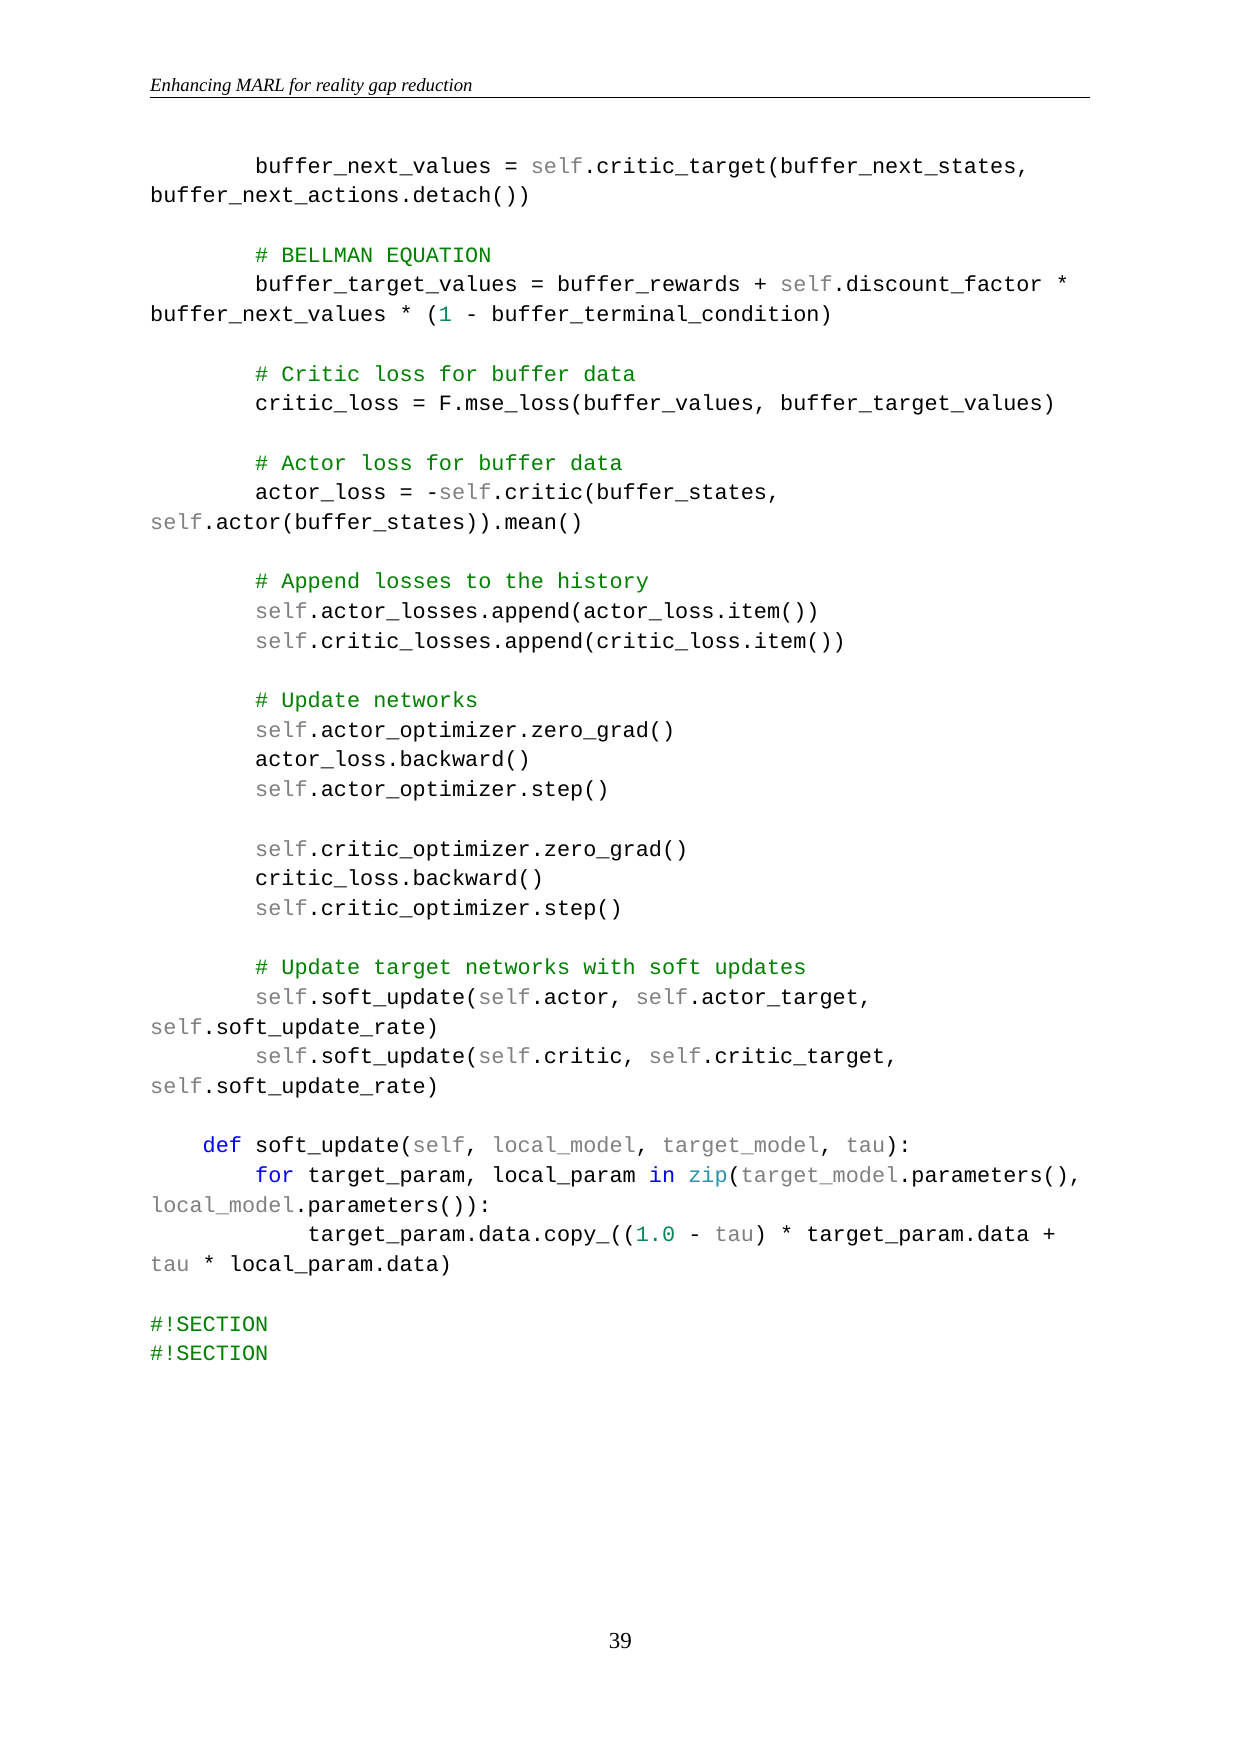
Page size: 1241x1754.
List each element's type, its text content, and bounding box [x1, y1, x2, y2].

text actor_loss.backward() [150, 744, 1090, 773]
text self.critic_losses.append(critic_loss.item()) [150, 625, 1090, 655]
text #!SECTION [150, 1308, 1090, 1337]
text for target_param, local_param in zip(target_model.parameters(), local_model.parameters()): [150, 1159, 1090, 1219]
text self.actor_optimizer.zero_grad() [150, 714, 1090, 744]
text # BELLMAN EQUATION [150, 239, 1090, 269]
text self.actor_optimizer.step() [150, 773, 1090, 803]
text # Update target networks with soft updates [150, 952, 1090, 981]
text # Critic loss for buffer data [150, 358, 1090, 387]
text def soft_update(self, local_model, target_model, tau): [150, 1130, 1090, 1159]
text # Actor loss for buffer data [150, 447, 1090, 477]
text critic_loss = F.mse_loss(buffer_values, buffer_target_values) [150, 387, 1090, 417]
text #!SECTION [150, 1337, 1090, 1367]
text self.actor_losses.append(actor_loss.item()) [150, 595, 1090, 625]
text buffer_next_values = self.critic_target(buffer_next_states, buffer_next_actions.detach()) [150, 150, 1090, 209]
text self.critic_optimizer.step() [150, 892, 1090, 922]
text actor_loss = -self.critic(buffer_states, self.actor(buffer_states)).mean() [150, 477, 1090, 536]
text critic_loss.backward() [150, 862, 1090, 892]
text # Update networks [150, 684, 1090, 714]
text buffer_target_values = buffer_rewards + self.discount_factor * buffer_next_values * (1 - buffer_terminal_condition) [150, 269, 1090, 328]
text # Append losses to the history [150, 566, 1090, 595]
text self.soft_update(self.actor, self.actor_target, self.soft_update_rate) [150, 981, 1090, 1041]
text self.critic_optimizer.zero_grad() [150, 833, 1090, 862]
text self.soft_update(self.critic, self.critic_target, self.soft_update_rate) [150, 1041, 1090, 1100]
text target_param.data.copy_((1.0 - tau) * target_param.data + tau * local_param.data) [150, 1219, 1090, 1278]
